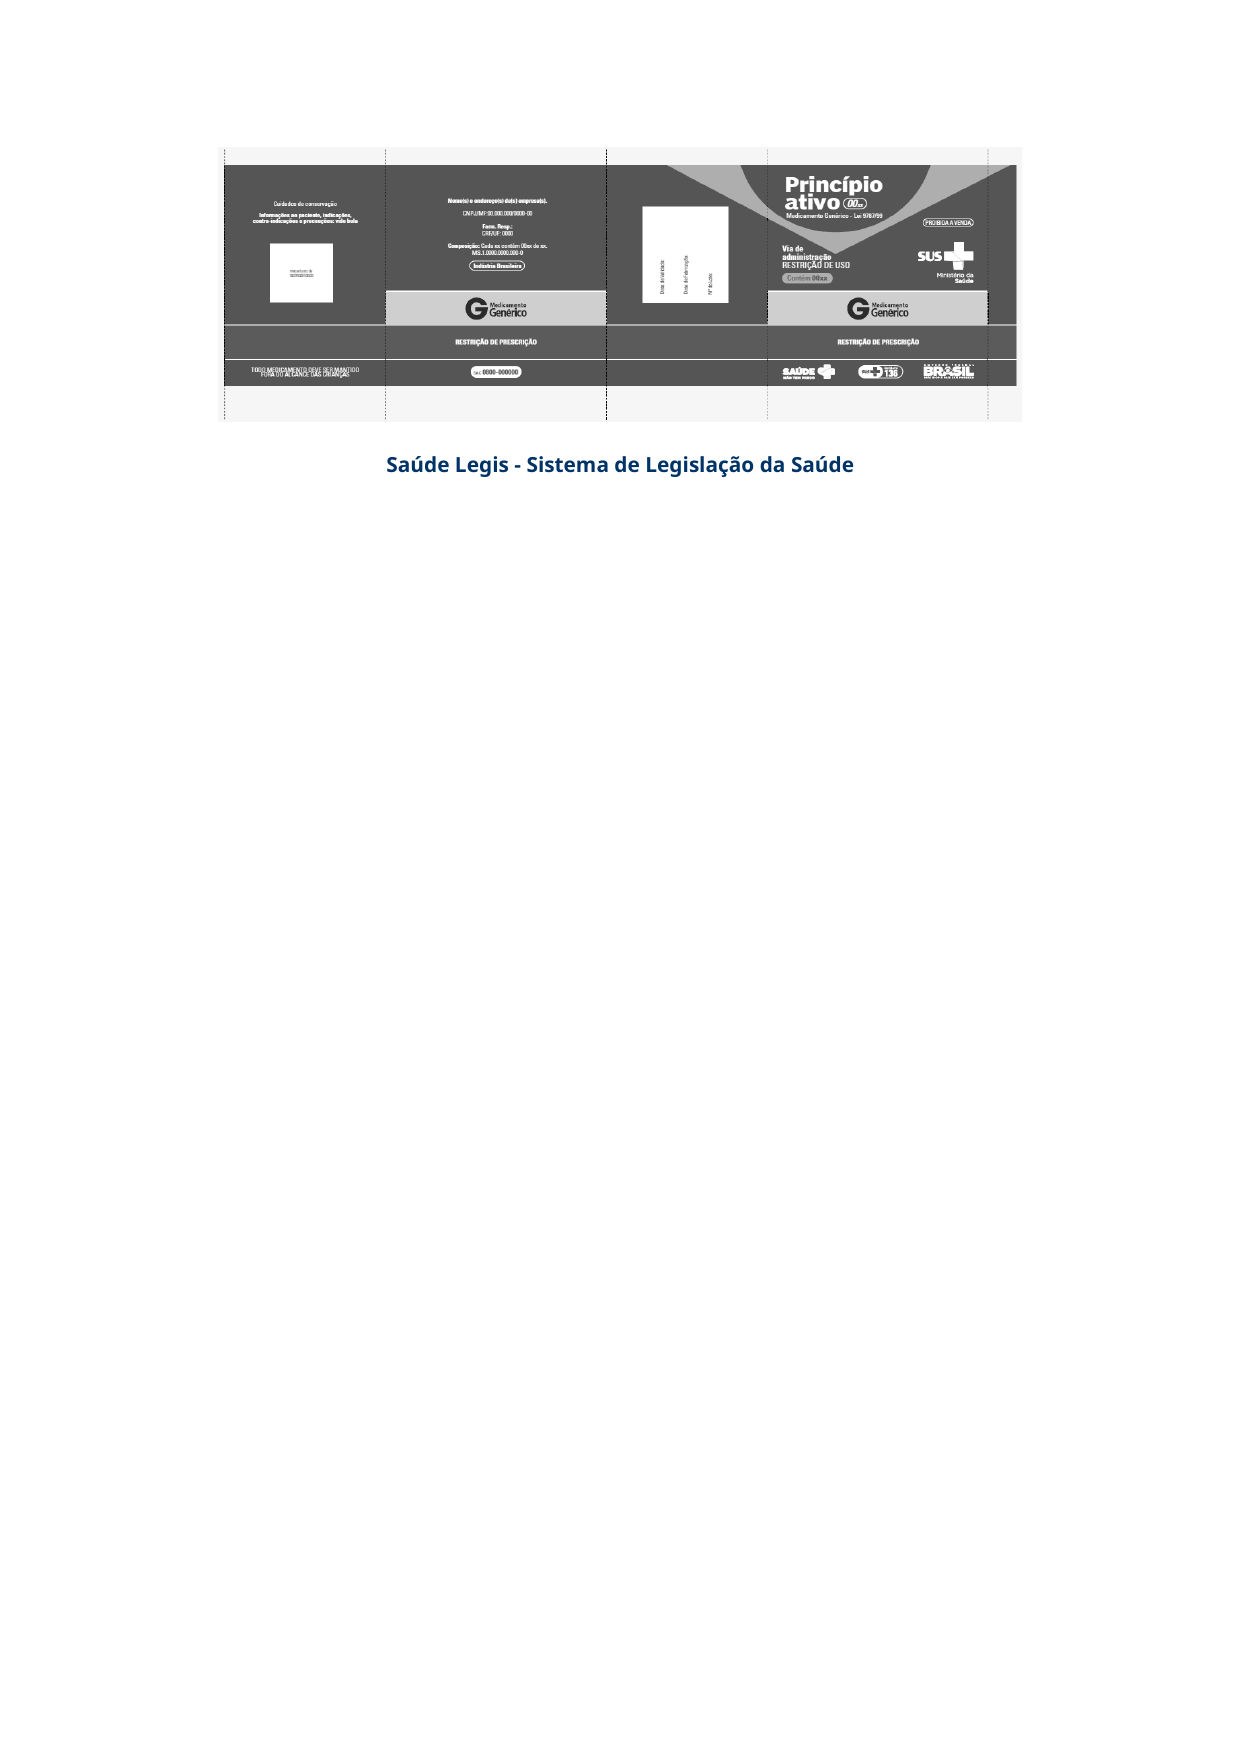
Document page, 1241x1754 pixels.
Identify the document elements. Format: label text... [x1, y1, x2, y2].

text Saúde Legis - Sistema de Legislação da Saúde [177, 450, 1063, 479]
